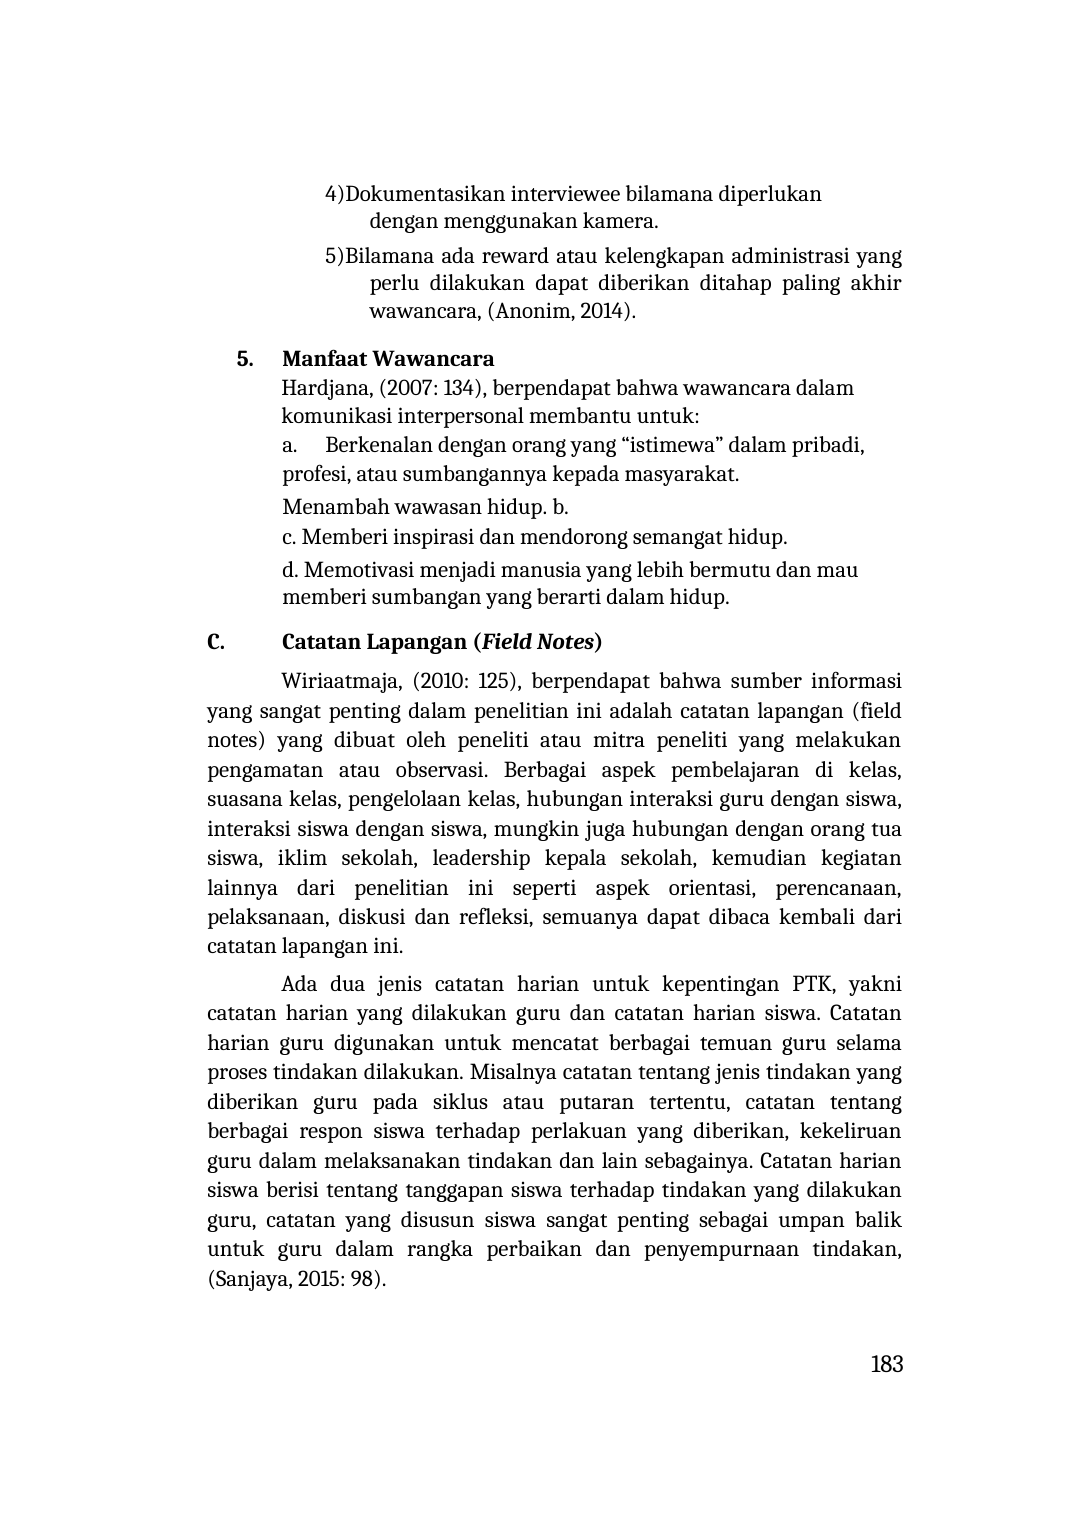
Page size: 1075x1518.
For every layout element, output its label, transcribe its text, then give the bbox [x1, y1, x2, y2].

text Ada dua jenis catatan harian untuk kepentingan PTK, yakni catatan harian yang dilakukan guru dan catatan harian siswa. Catatan harian guru digunakan untuk mencatat berbagai temuan guru selama proses tindakan dilakukan. Misalnya catatan tentang jenis tindakan yang diberikan guru pada siklus atau putaran tertentu, catatan tentang berbagai respon siswa terhadap perlakuan yang diberikan, kekeliruan guru dalam melaksanakan tindakan dan lain sebagainya. Catatan harian siswa berisi tentang tanggapan siswa terhadap tindakan yang dilakukan guru, catatan yang disusun siswa sangat penting sebagai umpan balik untuk guru dalam rangka perbaikan dan penyempurnaan tindakan, (Sanjaya, 2015: 98). [207, 971, 903, 1292]
text 4)Dokumentasikan interviewee bilamana diperlukan dengan menggunakan kamera. [325, 181, 910, 234]
text 5. Manfaat Wawancara Hardjana, (2007: 134), berpendapat bahwa wawancara dalam komunikasi interpersonal membantu untuk: a. Berkenalan dengan orang yang “istimewa” dalam pribadi, profesi, atau sumbangannya kepada masyarakat. [237, 346, 910, 487]
text Wiriaatmaja, (2010: 125), berpendapat bahwa sumber informasi yang sangat penting dalam penelitian ini adalah catatan lapangan (field notes) yang dibuat oleh peneliti atau mitra peneliti yang melakukan pengamatan atau observasi. Berbagai aspek pembelajaran di kelas, suasana kelas, pengelolaan kelas, hubungan interaksi guru dengan siswa, interaksi siswa dengan siswa, mungkin juga hubungan dengan orang tua siswa, iklim sekolah, leadership kepala sekolah, kemudian kegiatan lainnya dari penelitian ini seperti aspek orientasi, perencanaan, pelaksanaan, diskusi dan refleksi, semuanya dapat dibaca kembali dari catatan lapangan ini. [207, 668, 903, 960]
text 5)Bilamana ada reward atau kelengkapan administrasi yang perlu dilakukan dapat diberikan ditahap paling akhir wawancara, (Anonim, 2014). [325, 242, 902, 324]
text 183 [150, 1353, 904, 1377]
text Menambah wawasan hidup. b. [282, 496, 925, 519]
text d. Memotivasi menjadi manusia yang lebih bermutu dan mau memberi sumbangan yang berarti dalam hidup. [282, 557, 910, 610]
text C. Catatan Lapangan (Field Notes) [207, 631, 925, 654]
text c. Memberi inspirasi dan mendorong semangat hidup. [282, 527, 925, 549]
